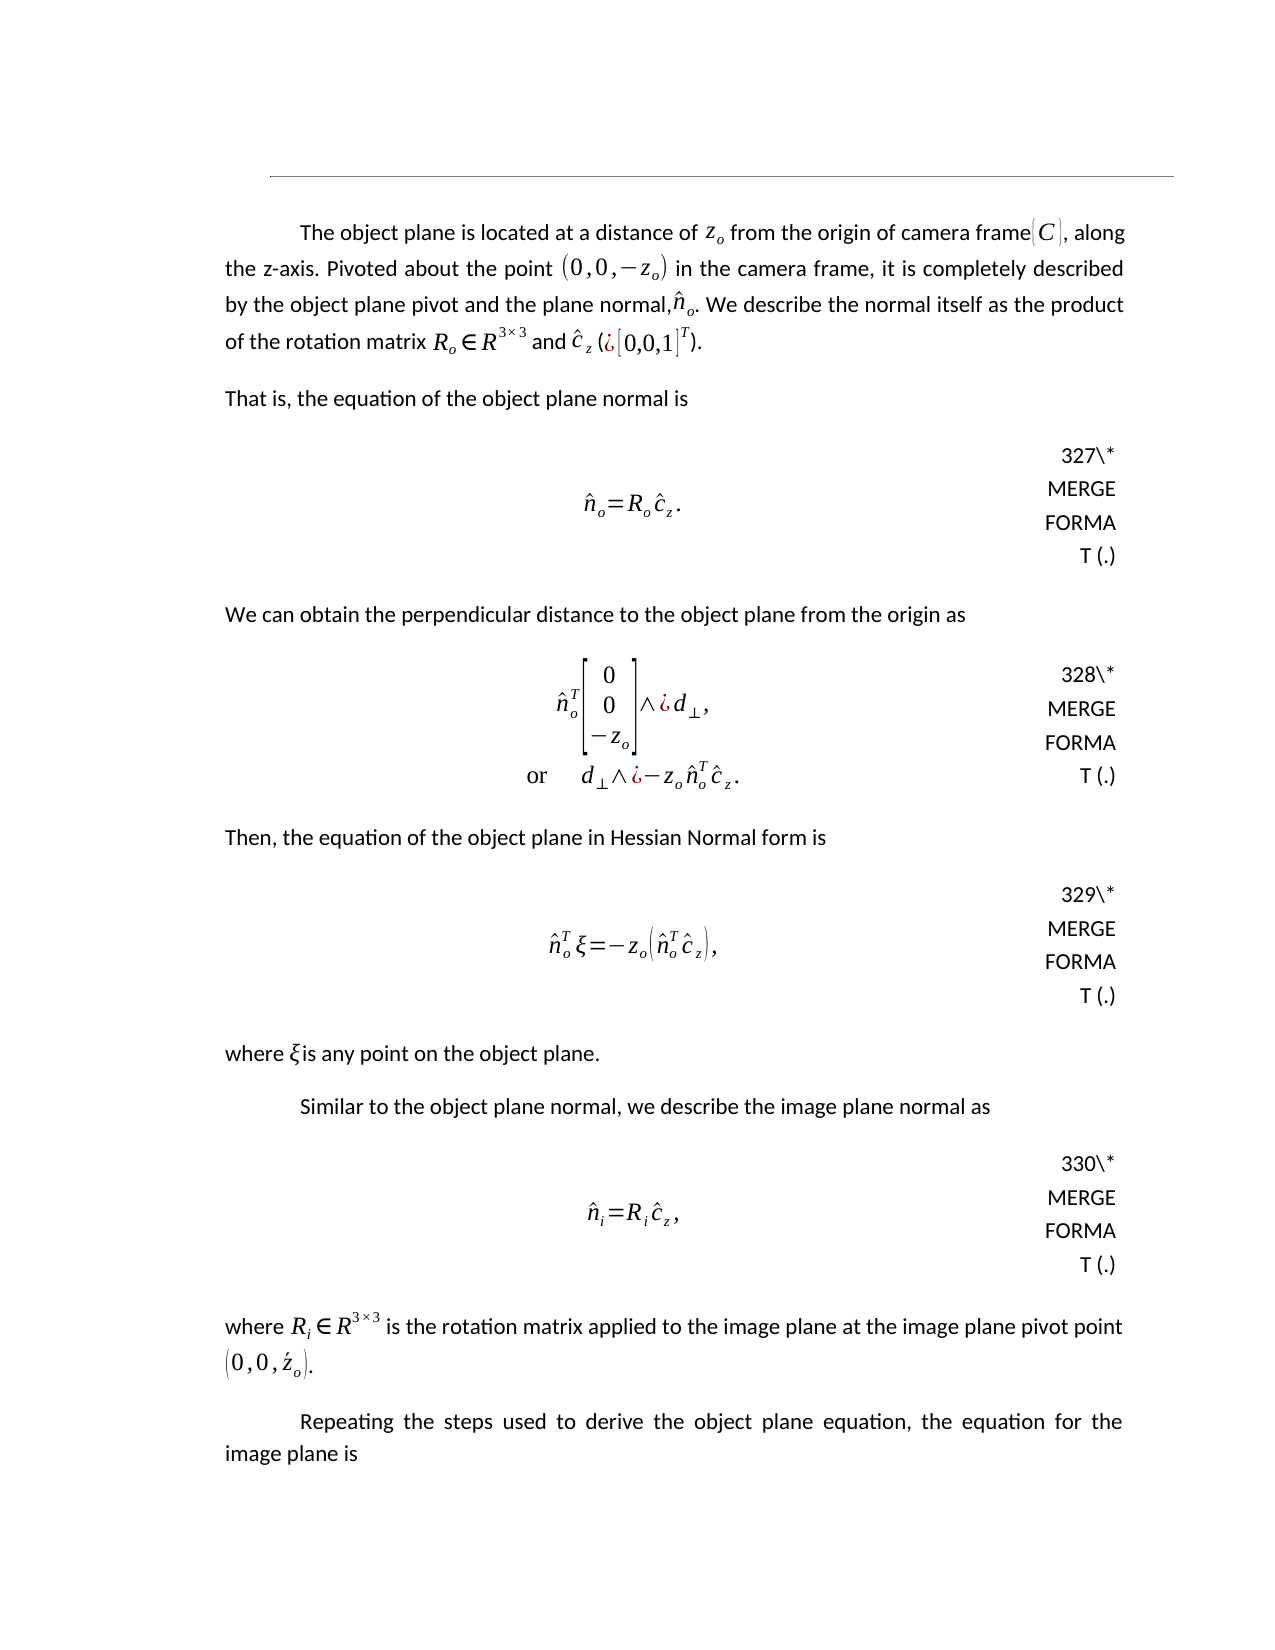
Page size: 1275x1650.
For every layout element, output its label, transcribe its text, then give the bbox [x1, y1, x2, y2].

table_header [225, 653, 1042, 823]
text where is any point on the object plane. [225, 1039, 1125, 1067]
table_header [225, 437, 1042, 600]
text The object plane is located at a distance of from the origin of camera frame, along the z-axis. Pivoted about the point in the camera frame, it is completely described by the object plane pivot and the plane normal,. We describe the normal itself as the product of the rotation matrix and (). [225, 216, 1125, 359]
text Then, the equation of the object plane in Hessian Normal form is [225, 823, 1125, 851]
text where is the rotation matrix applied to the image plane at the image plane pivot point . [225, 1308, 1125, 1382]
table_header [225, 1145, 1042, 1308]
table_header [1042, 1145, 1116, 1308]
table_header [225, 876, 1042, 1039]
table_header [1042, 653, 1116, 823]
text We can obtain the perpendicular distance to the object plane from the origin as [225, 600, 1125, 628]
table_header [1042, 437, 1116, 600]
text That is, the equation of the object plane normal is [225, 384, 1125, 412]
text Repeating the steps used to derive the object plane equation, the equation for the image plane is [225, 1407, 1125, 1467]
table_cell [221, 165, 1125, 216]
table_header [1042, 876, 1116, 1039]
text Similar to the object plane normal, we describe the image plane normal as [225, 1092, 1125, 1120]
